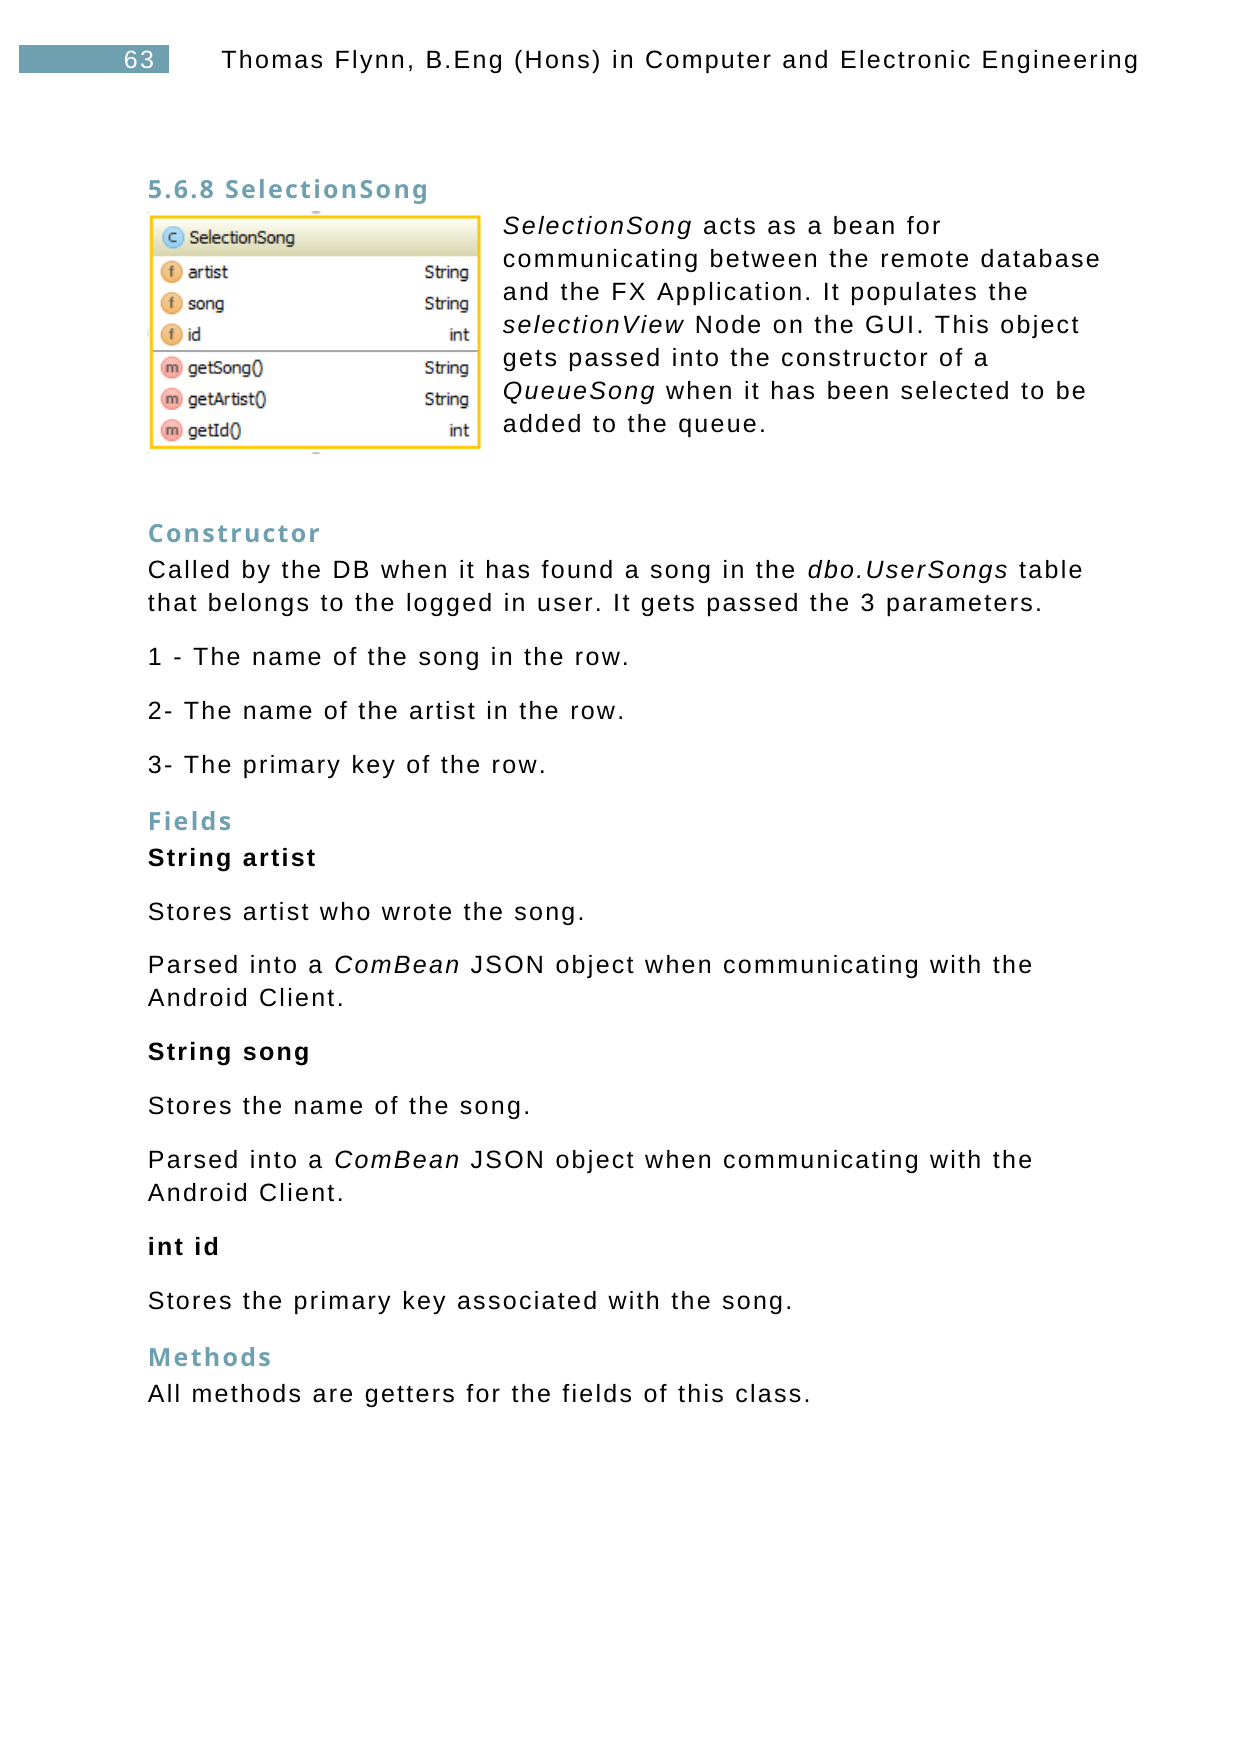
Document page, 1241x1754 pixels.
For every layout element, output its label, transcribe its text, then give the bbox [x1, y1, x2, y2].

text Stores artist who wrote the song. [148, 897, 1122, 925]
text 3- The primary key of the row. [148, 750, 1122, 778]
text Stores the primary key associated with the song. [148, 1286, 1122, 1314]
subtitle 5.6.8 SelectionSong [148, 172, 1122, 206]
subtitle Methods [148, 1339, 1122, 1374]
text 2- The name of the artist in the row. [148, 696, 1122, 724]
text int id [148, 1232, 1122, 1261]
text 1 - The name of the song in the row. [148, 642, 1122, 671]
text Parsed into a ComBean JSON object when communicating with the Android Client. [148, 1145, 1122, 1207]
subtitle Constructor [148, 516, 1122, 550]
text Called by the DB when it has found a song in the dbo.UserSongs table that belongs to the logged in user. It gets passed the 3 parameters. [148, 555, 1122, 617]
picture [147, 211, 484, 454]
text String artist [148, 843, 1122, 871]
text String song [148, 1037, 1122, 1066]
text Stores the name of the song. [148, 1091, 1122, 1120]
subtitle Fields [148, 803, 1122, 838]
text Parsed into a ComBean JSON object when communicating with the Android Client. [148, 950, 1122, 1012]
text All methods are getters for the fields of this class. [148, 1379, 1122, 1407]
